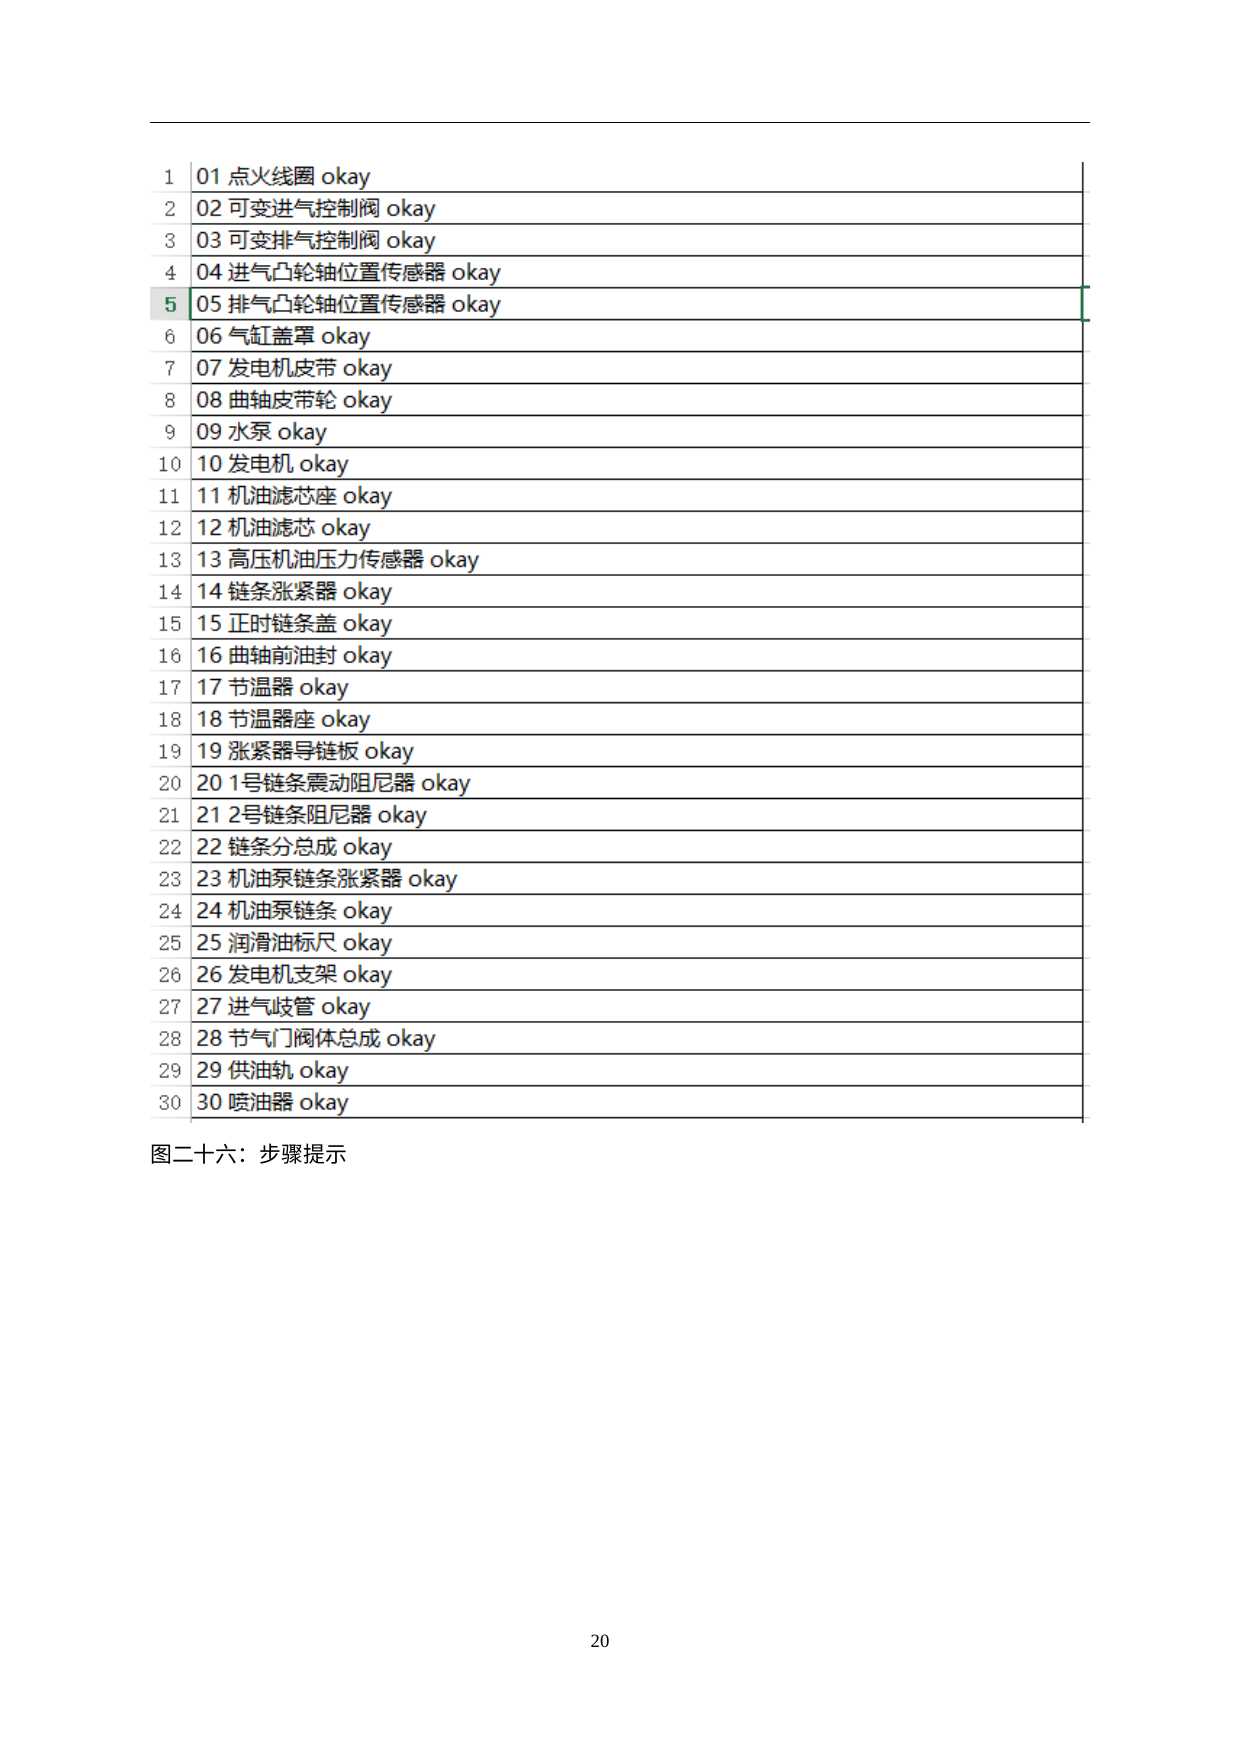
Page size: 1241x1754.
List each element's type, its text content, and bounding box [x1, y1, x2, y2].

picture [150, 162, 1091, 1123]
text 图二十六：步骤提示 [150, 1137, 1090, 1169]
